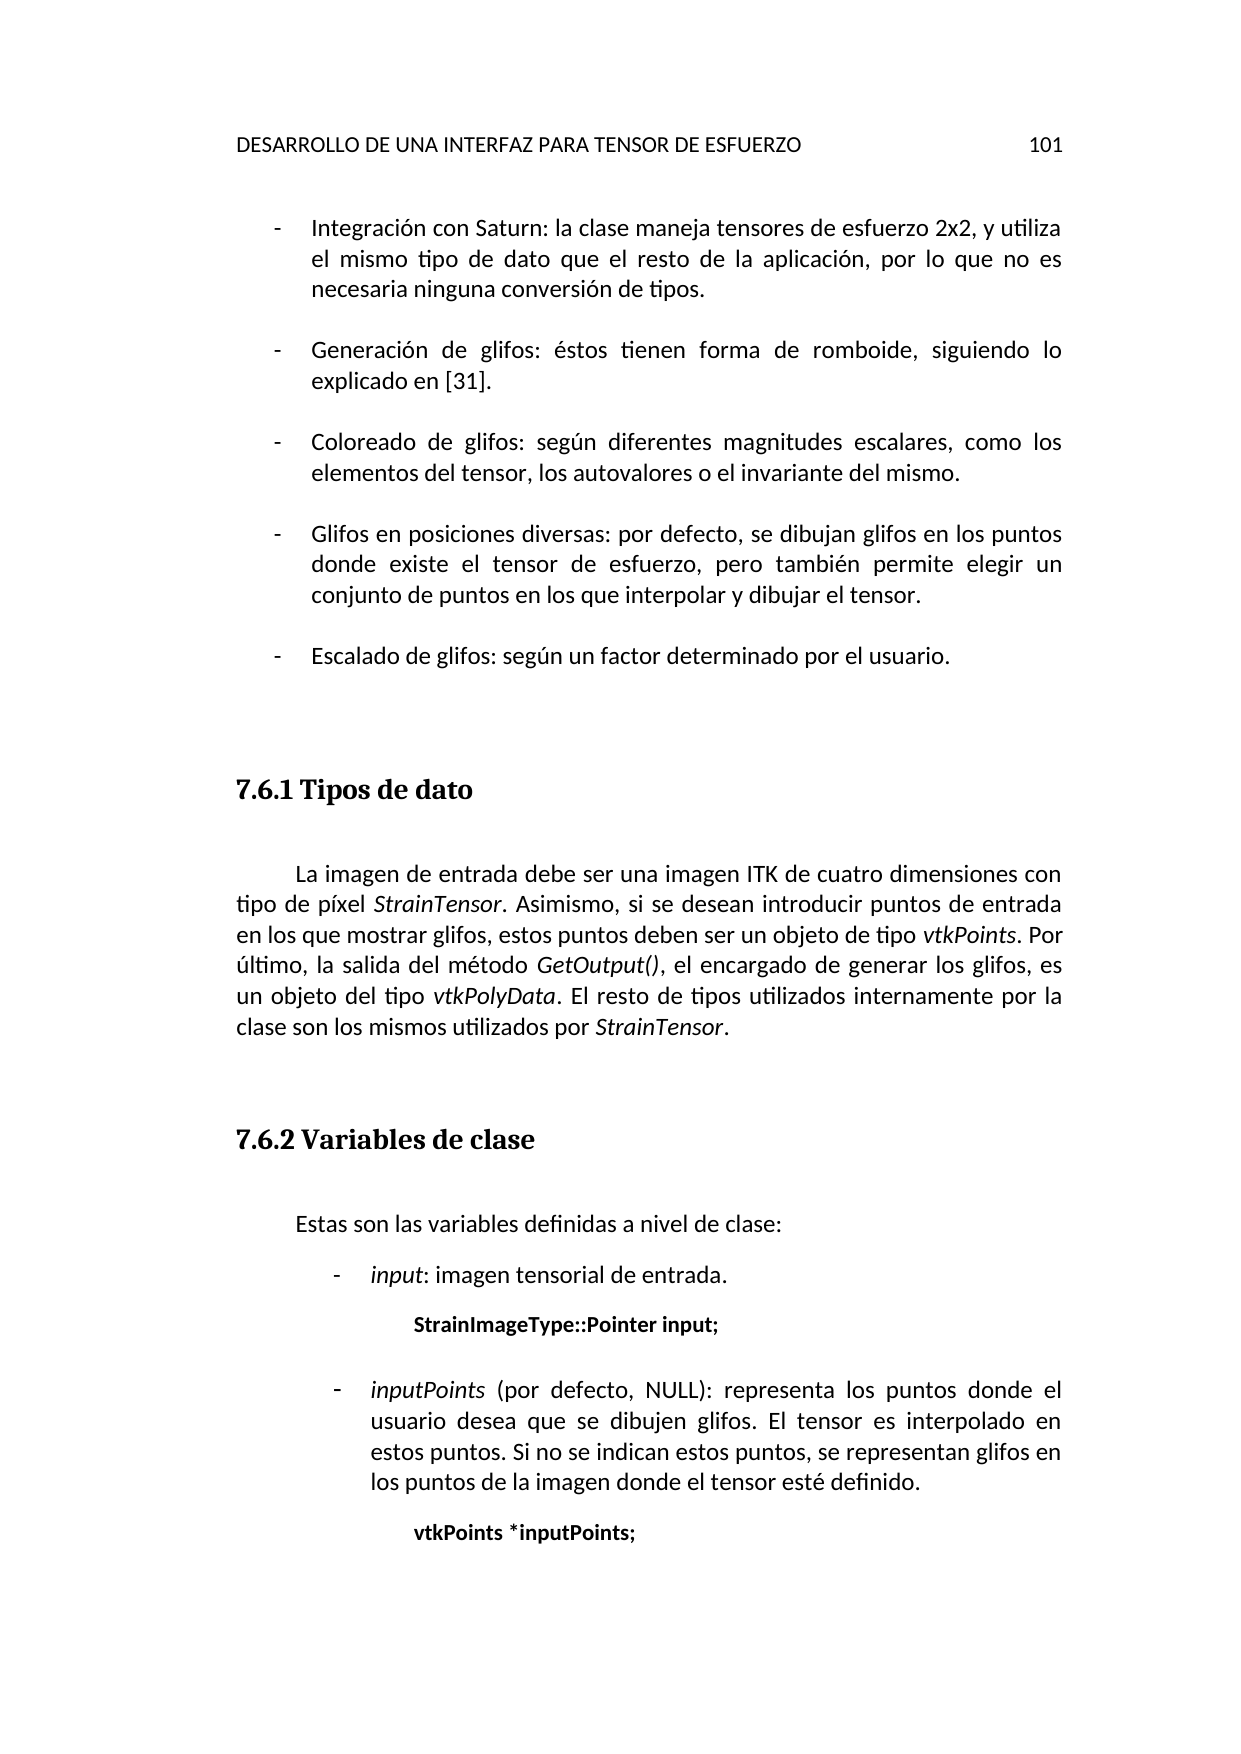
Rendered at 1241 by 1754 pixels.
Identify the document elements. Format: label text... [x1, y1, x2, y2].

list Integración con Saturn: la clase maneja tensores de esfuerzo 2x2, y utiliza el mismo tipo de dato que el resto de la aplicación, por lo que no es necesaria ninguna conversión de tipos. [274, 213, 1063, 304]
list inputPoints (por defecto, NULL): representa los puntos donde el usuario desea que se dibujen glifos. El tensor es interpolado en estos puntos. Si no se indican estos puntos, se representan glifos en los puntos de la imagen donde el tensor esté definido. [333, 1371, 1063, 1497]
text Estas son las variables definidas a nivel de clase: [236, 1208, 1063, 1238]
list Coloreado de glifos: según diferentes magnitudes escalares, como los elementos del tensor, los autovalores o el invariante del mismo. [274, 426, 1063, 487]
text La imagen de entrada debe ser una imagen ITK de cuatro dimensiones con tipo de píxel StrainTensor. Asimismo, si se desean introducir puntos de entrada en los que mostrar glifos, estos puntos deben ser un objeto de tipo vtkPoints. Por último, la salida del método GetOutput(), el encargado de generar los glifos, es un objeto del tipo vtkPolyData. El resto de tipos utilizados internamente por la clase son los mismos utilizados por StrainTensor. [236, 858, 1063, 1041]
list Glifos en posiciones diversas: por defecto, se dibujan glifos en los puntos donde existe el tensor de esfuerzo, pero también permite elegir un conjunto de puntos en los que interpolar y dibujar el tensor. [274, 518, 1063, 609]
text vtkPoints *inputPoints; [236, 1518, 1063, 1546]
subtitle Variables de clase [236, 1123, 1063, 1157]
subtitle Tipos de dato [236, 773, 1063, 807]
list Escalado de glifos: según un factor determinado por el usuario. [274, 640, 1063, 670]
list Generación de glifos: éstos tienen forma de romboide, siguiendo lo explicado en [31]. [274, 335, 1063, 396]
text StrainImageType::Pointer input; [236, 1311, 1063, 1339]
list input: imagen tensorial de entrada. [333, 1259, 1063, 1290]
